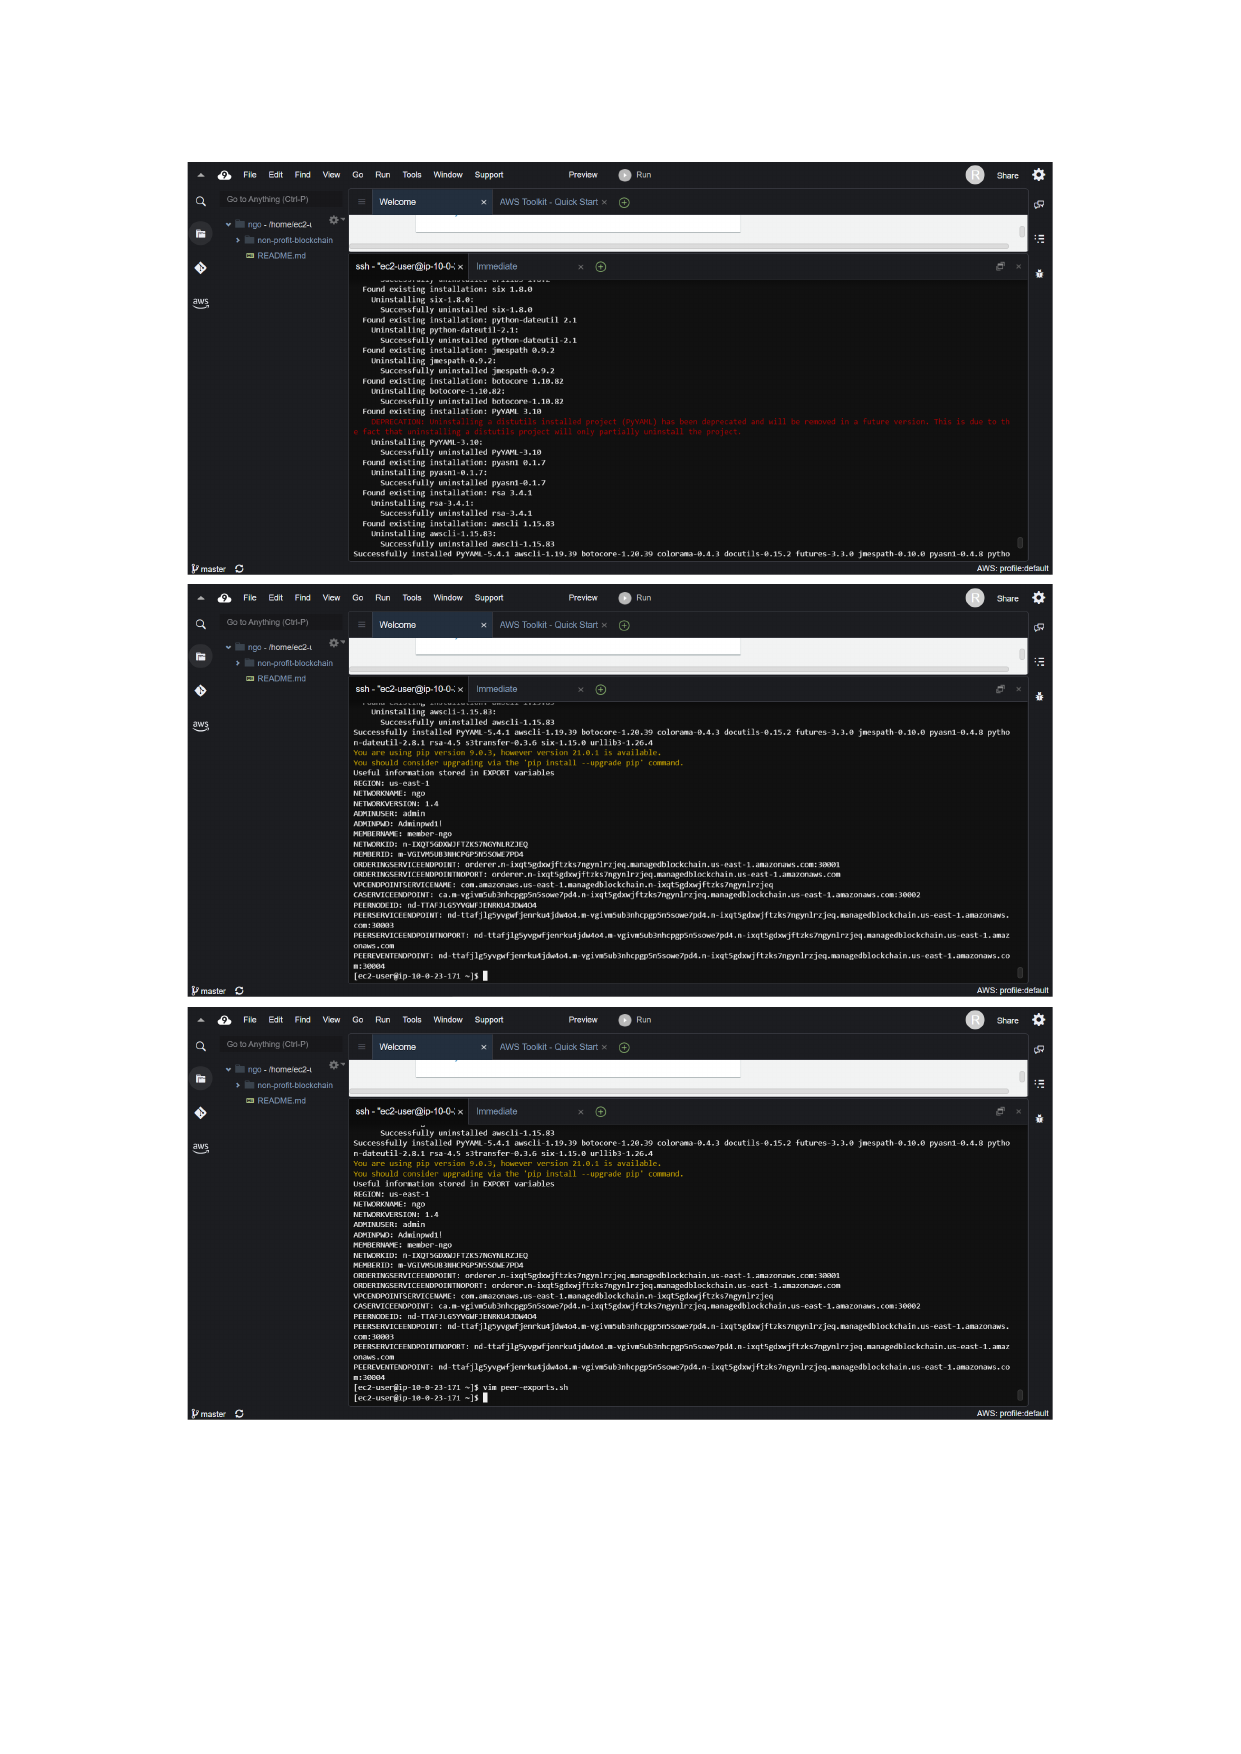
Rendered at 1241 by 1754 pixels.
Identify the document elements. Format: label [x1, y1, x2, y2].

picture [187, 162, 1053, 575]
picture [187, 584, 1053, 997]
picture [187, 1007, 1053, 1420]
